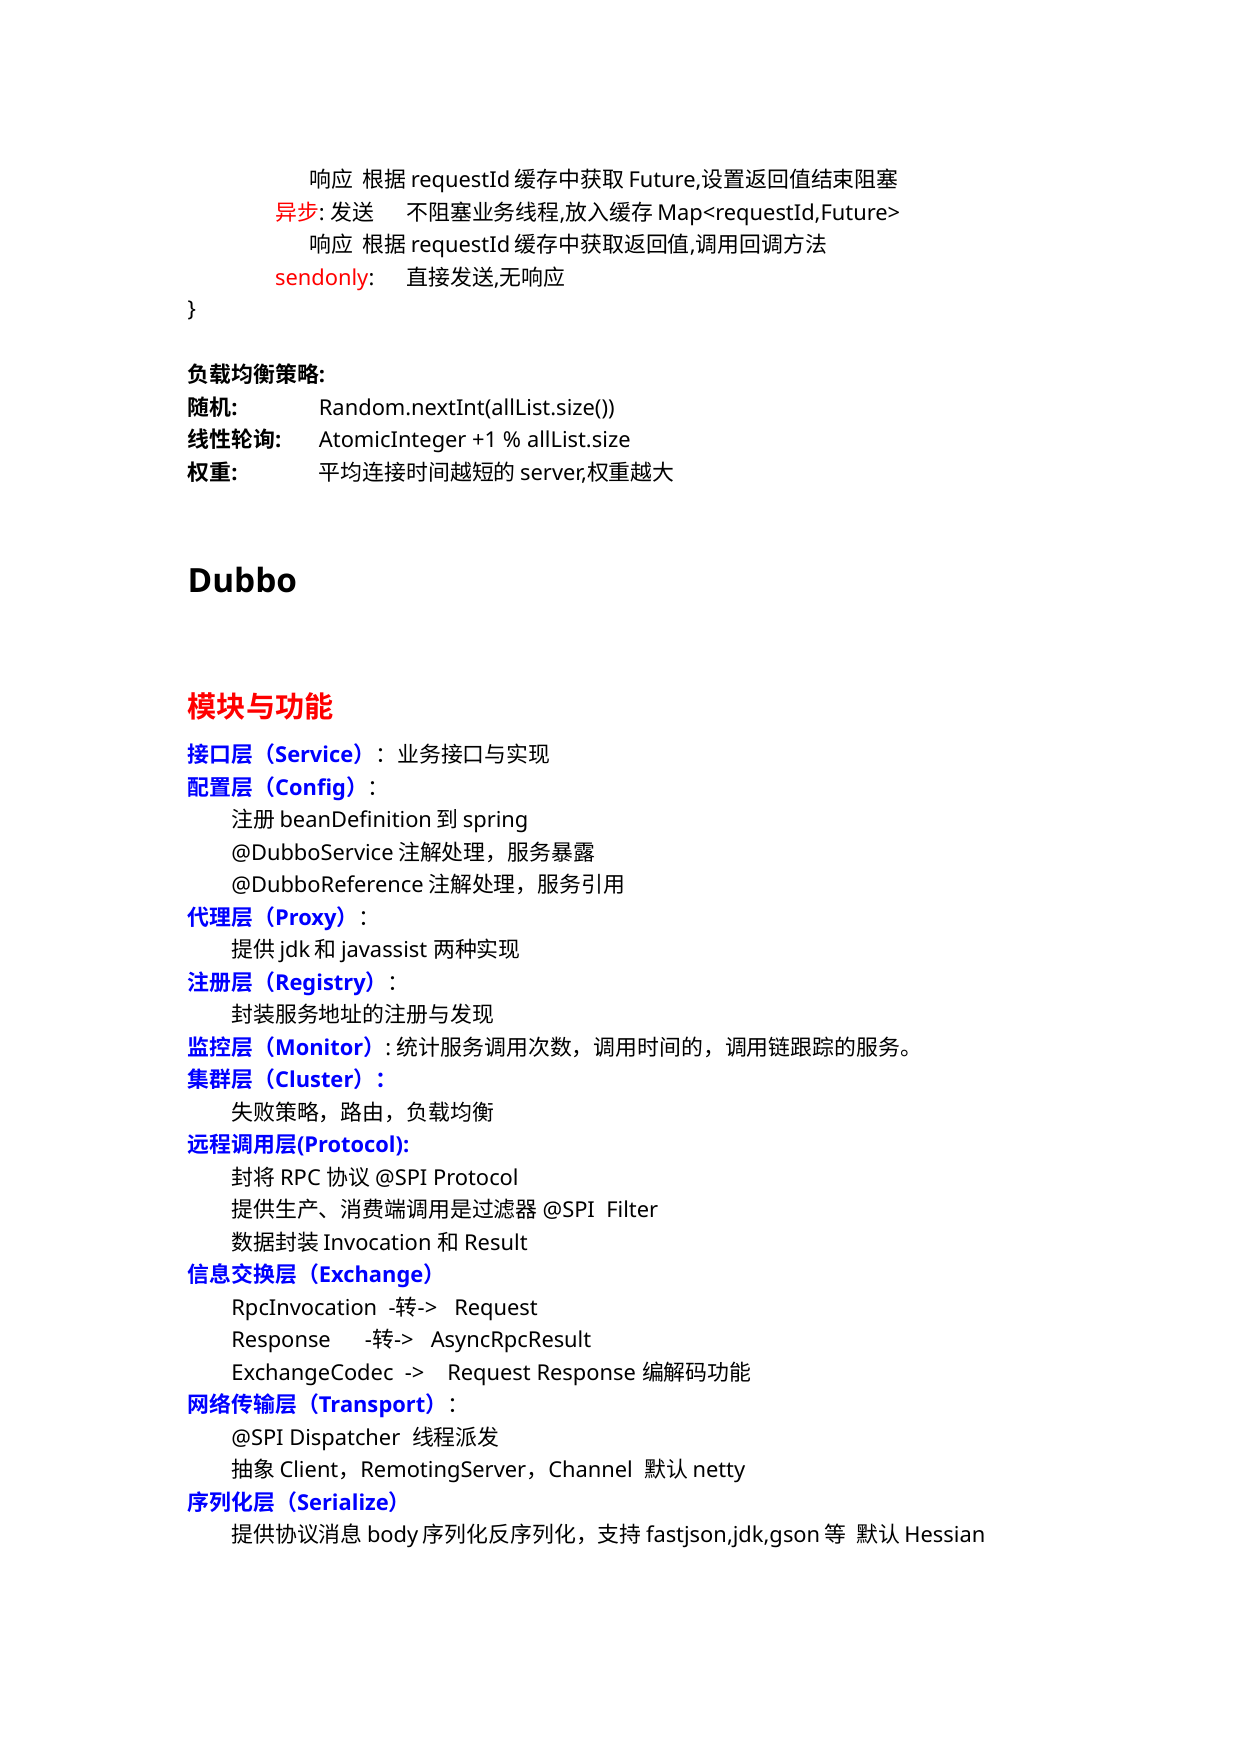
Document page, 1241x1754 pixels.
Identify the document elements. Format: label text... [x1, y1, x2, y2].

text 负载均衡策略: [187, 357, 1053, 389]
text 提供生产、消费端调用是过滤器 @SPI Filter [187, 1192, 1053, 1224]
text 响应 根据requestId缓存中获取返回值,调用回调方法 [187, 227, 1053, 259]
text ExchangeCodec -> Request Response 编解码功能 [187, 1354, 1053, 1387]
text 封装服务地址的注册与发现 [187, 997, 1053, 1029]
text RpcInvocation -转-> Request [187, 1289, 1053, 1322]
subtitle Dubbo [187, 547, 1053, 612]
text 提供协议消息body序列化反序列化，支持fastjson,jdk,gson等 默认Hessian [187, 1517, 1053, 1549]
text 抽象Client，RemotingServer，Channel 默认netty [187, 1452, 1053, 1484]
text 提供jdk和javassist 两种实现 [187, 932, 1053, 964]
text 集群层（Cluster）： [187, 1062, 1053, 1094]
text sendonly: 直接发送,无响应 [187, 259, 1053, 292]
text 权重: 平均连接时间越短的server,权重越大 [187, 454, 1053, 487]
text 响应 根据requestId缓存中获取Future,设置返回值结束阻塞 [187, 162, 1053, 194]
text 线性轮询: AtomicInteger +1 % allList.size [187, 422, 1053, 454]
text 网络传输层（Transport）： [187, 1387, 1053, 1419]
text 数据封装Invocation 和 Result [187, 1224, 1053, 1257]
text @SPI Dispatcher 线程派发 [187, 1419, 1053, 1452]
text 接口层（Service）：业务接口与实现 [187, 737, 1053, 769]
text @DubboReference注解处理，服务引用 [187, 867, 1053, 899]
text } [187, 292, 1053, 324]
text 注册beanDefinition到spring [187, 802, 1053, 834]
text 随机: Random.nextInt(allList.size()) [187, 389, 1053, 422]
text 代理层（Proxy）： [187, 899, 1053, 932]
text 注册层（Registry）： [187, 964, 1053, 997]
text 信息交换层（Exchange） [187, 1257, 1053, 1289]
text 监控层（Monitor）: 统计服务调用次数，调用时间的，调用链跟踪的服务。 [187, 1029, 1053, 1062]
text 失败策略，路由，负载均衡 [187, 1094, 1053, 1127]
text 远程调用层(Protocol): [187, 1127, 1053, 1159]
text 封将 RPC 协议 @SPI Protocol [187, 1159, 1053, 1192]
text 序列化层（Serialize） [187, 1484, 1053, 1517]
text 异步: 发送 不阻塞业务线程,放入缓存Map<requestId,Future> [187, 194, 1053, 227]
text @DubboService注解处理，服务暴露 [187, 834, 1053, 867]
text 模块与功能 [187, 672, 1053, 737]
text Response -转-> AsyncRpcResult [187, 1322, 1053, 1354]
text 配置层（Config）： [187, 769, 1053, 802]
